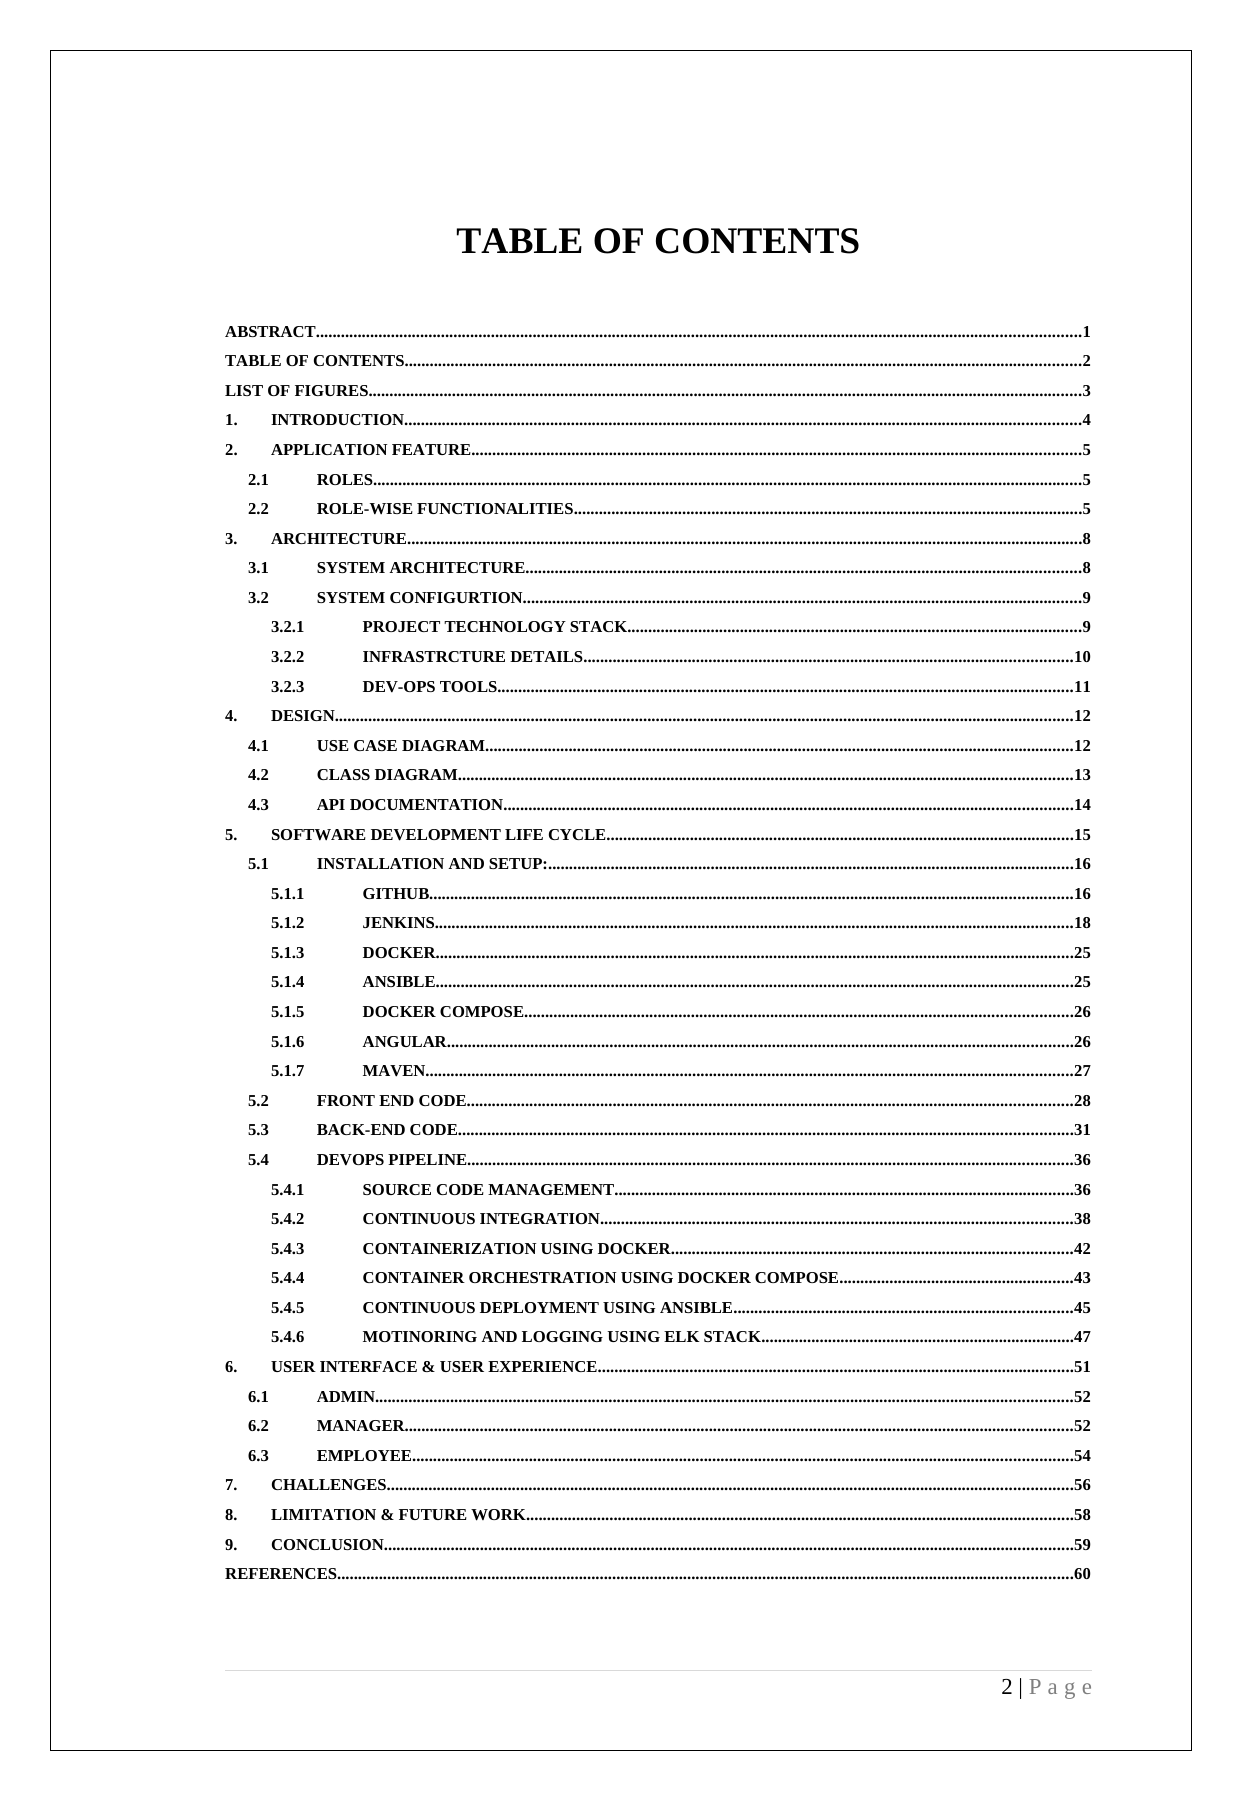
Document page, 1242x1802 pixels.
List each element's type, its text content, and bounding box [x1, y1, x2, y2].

text 6.3 EMPLOYEE 54 [248, 1446, 1092, 1465]
text 3.2.3 DEV-OPS TOOLS 11 [271, 676, 1092, 696]
text 3.1 SYSTEM ARCHITECTURE 8 [248, 558, 1092, 577]
subtitle TABLE OF CONTENTS [225, 218, 1092, 261]
text 5.4 DEVOPS PIPELINE 36 [248, 1150, 1092, 1169]
text 5.1.6 ANGULAR 26 [271, 1031, 1092, 1051]
text 5.1 INSTALLATION AND SETUP: 16 [248, 854, 1092, 873]
text 5.4.3 CONTAINERIZATION USING DOCKER 42 [271, 1238, 1092, 1258]
text 5.1.7 MAVEN 27 [271, 1061, 1092, 1080]
text 5. SOFTWARE DEVELOPMENT LIFE CYCLE 15 [225, 824, 1092, 843]
text 8. LIMITATION & FUTURE WORK 58 [225, 1505, 1092, 1524]
text 9. CONCLUSION 59 [225, 1534, 1092, 1553]
text 3.2.1 PROJECT TECHNOLOGY STACK 9 [271, 617, 1092, 636]
text 6.1 ADMIN 52 [248, 1386, 1092, 1406]
text LIST OF FIGURES 3 [225, 381, 1092, 400]
text 5.1.4 ANSIBLE 25 [271, 972, 1092, 991]
text 5.4.1 SOURCE CODE MANAGEMENT 36 [271, 1179, 1092, 1198]
text 5.1.5 DOCKER COMPOSE 26 [271, 1002, 1092, 1021]
text 7. CHALLENGES 56 [225, 1475, 1092, 1494]
text 5.1.1 GITHUB 16 [271, 883, 1092, 903]
text 5.4.6 MOTINORING AND LOGGING USING ELK STACK 47 [271, 1327, 1092, 1346]
text 2.2 ROLE-WISE FUNCTIONALITIES 5 [248, 499, 1092, 518]
text ABSTRACT 1 [225, 321, 1092, 341]
text 4.1 USE CASE DIAGRAM 12 [248, 736, 1092, 755]
text 5.4.2 CONTINUOUS INTEGRATION 38 [271, 1209, 1092, 1228]
text REFERENCES 60 [225, 1564, 1092, 1583]
text 6.2 MANAGER 52 [248, 1416, 1092, 1435]
text 4. DESIGN 12 [225, 706, 1092, 725]
text 4.3 API DOCUMENTATION 14 [248, 795, 1092, 814]
text 4.2 CLASS DIAGRAM 13 [248, 765, 1092, 784]
text 2.1 ROLES 5 [248, 469, 1092, 488]
text 5.4.5 CONTINUOUS DEPLOYMENT USING ANSIBLE 45 [271, 1298, 1092, 1317]
text 1. INTRODUCTION 4 [225, 410, 1092, 429]
text 2. APPLICATION FEATURE 5 [225, 440, 1092, 459]
text 3. ARCHITECTURE 8 [225, 528, 1092, 548]
text 5.2 FRONT END CODE 28 [248, 1091, 1092, 1110]
text 5.1.2 JENKINS 18 [271, 913, 1092, 932]
text 5.3 BACK-END CODE 31 [248, 1120, 1092, 1139]
text TABLE OF CONTENTS 2 [225, 351, 1092, 370]
text 5.4.4 CONTAINER ORCHESTRATION USING DOCKER COMPOSE 43 [271, 1268, 1092, 1287]
text 6. USER INTERFACE & USER EXPERIENCE 51 [225, 1357, 1092, 1376]
text 5.1.3 DOCKER 25 [271, 943, 1092, 962]
text 3.2 SYSTEM CONFIGURTION 9 [248, 588, 1092, 607]
text 3.2.2 INFRASTRCTURE DETAILS 10 [271, 647, 1092, 666]
